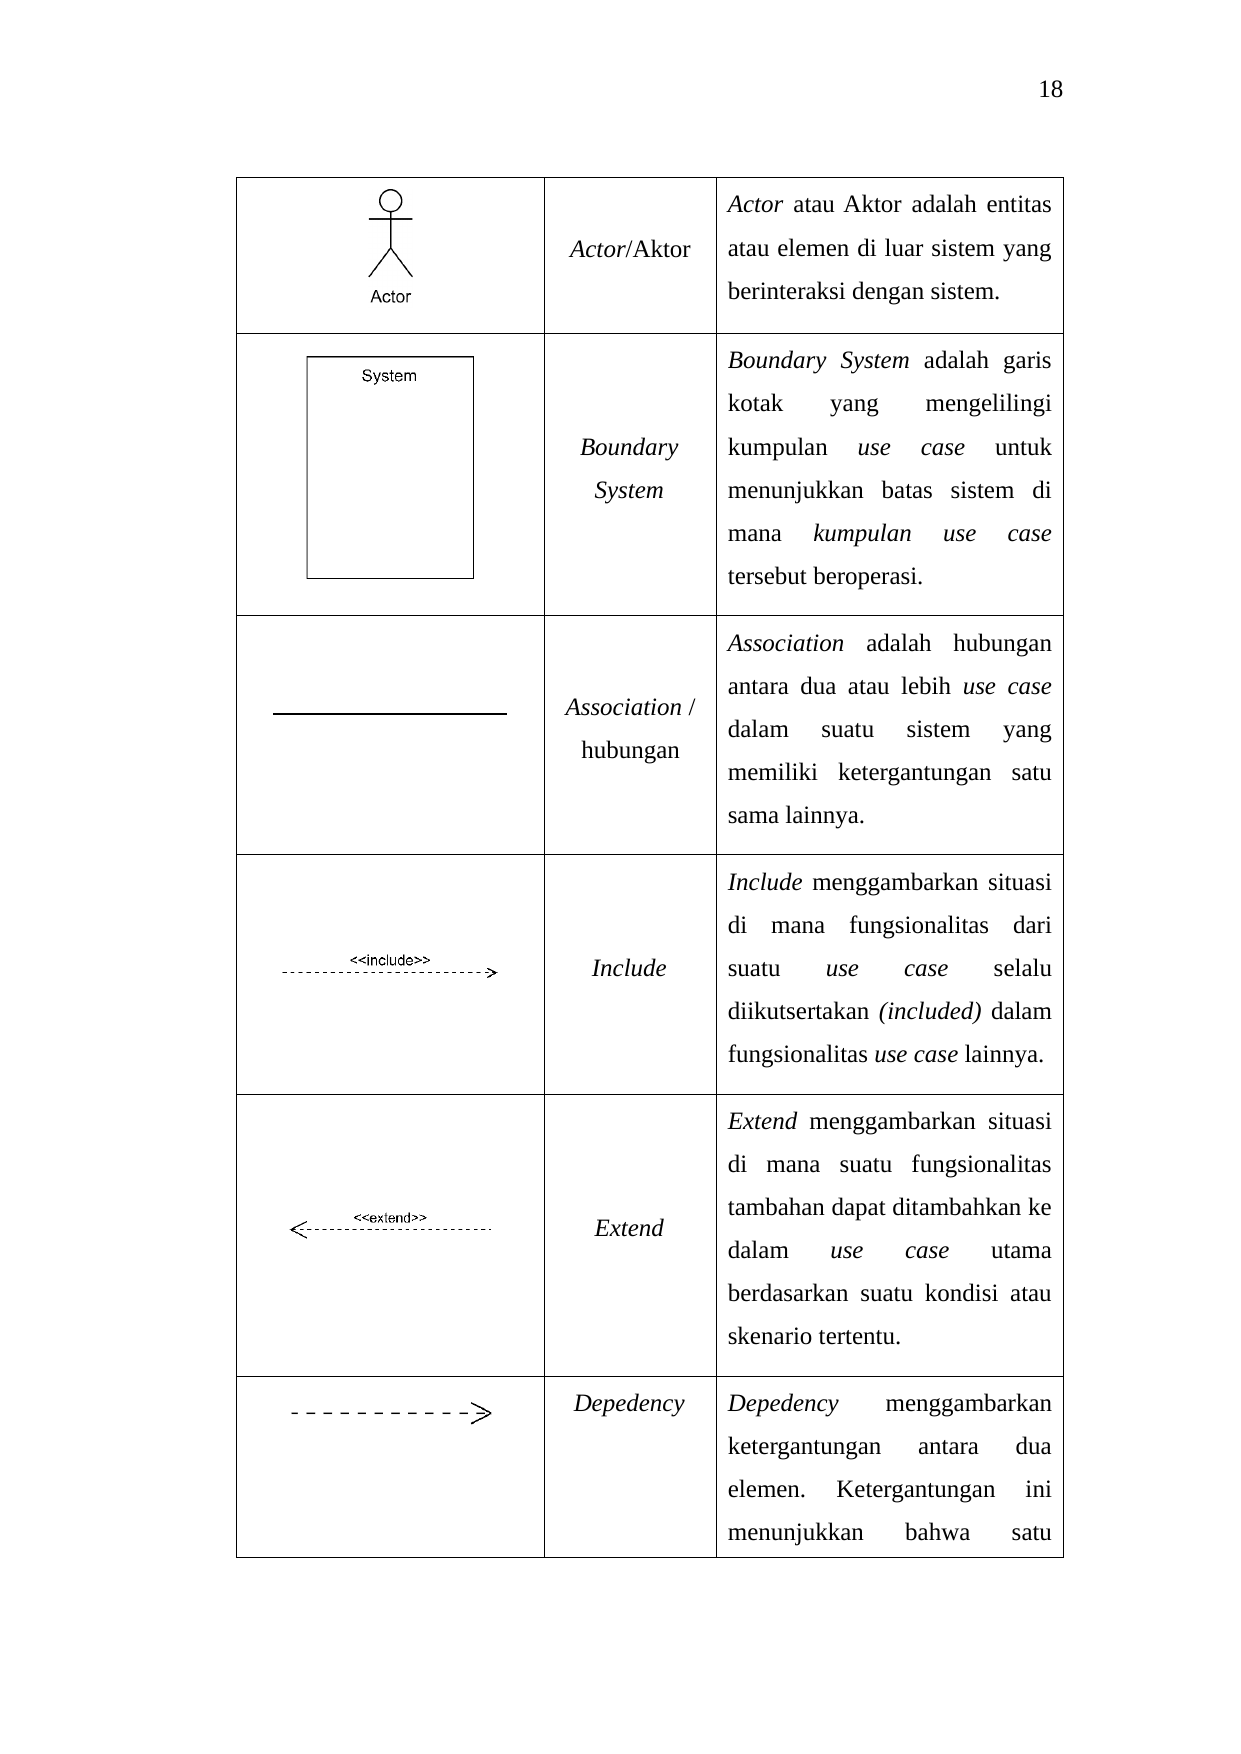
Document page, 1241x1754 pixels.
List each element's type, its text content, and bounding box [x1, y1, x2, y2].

table_cell Include [545, 855, 716, 1093]
table_cell Association adalah hubungan antara dua atau lebih use case dalam suatu sistem yang memiliki ketergantungan satu sama lainnya. [717, 616, 1063, 854]
table_cell Actor atau Aktor adalah entitas atau elemen di luar sistem yang berinteraksi dengan sistem. [717, 178, 1063, 333]
table_cell Extend [545, 1095, 716, 1376]
table_cell Depedency [545, 1377, 716, 1557]
table_cell Boundary System adalah garis kotak yang mengelilingi kumpulan use case untuk menunjukkan batas sistem di mana kumpulan use case tersebut beroperasi. [717, 334, 1063, 615]
table_cell Association / hubungan [545, 616, 716, 854]
table_cell [237, 334, 544, 615]
table_cell [237, 178, 544, 333]
table_cell [237, 1377, 544, 1557]
picture [272, 713, 509, 717]
table_cell Actor/Aktor [545, 178, 716, 333]
table_cell Extend menggambarkan situasi di mana suatu fungsionalitas tambahan dapat ditambahkan ke dalam use case utama berdasarkan suatu kondisi atau skenario tertentu. [717, 1095, 1063, 1376]
table_cell [237, 616, 544, 854]
table_cell [237, 1095, 544, 1376]
table_cell Include menggambarkan situasi di mana fungsionalitas dari suatu use case selalu diikutsertakan (included) dalam fungsionalitas use case lainnya. [717, 855, 1063, 1093]
picture [272, 950, 509, 984]
table_cell [237, 855, 544, 1093]
picture [287, 1387, 494, 1429]
picture [272, 1208, 509, 1248]
picture [306, 356, 475, 579]
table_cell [717, 1377, 1063, 1557]
picture [368, 189, 413, 308]
table_cell Boundary System [545, 334, 716, 615]
